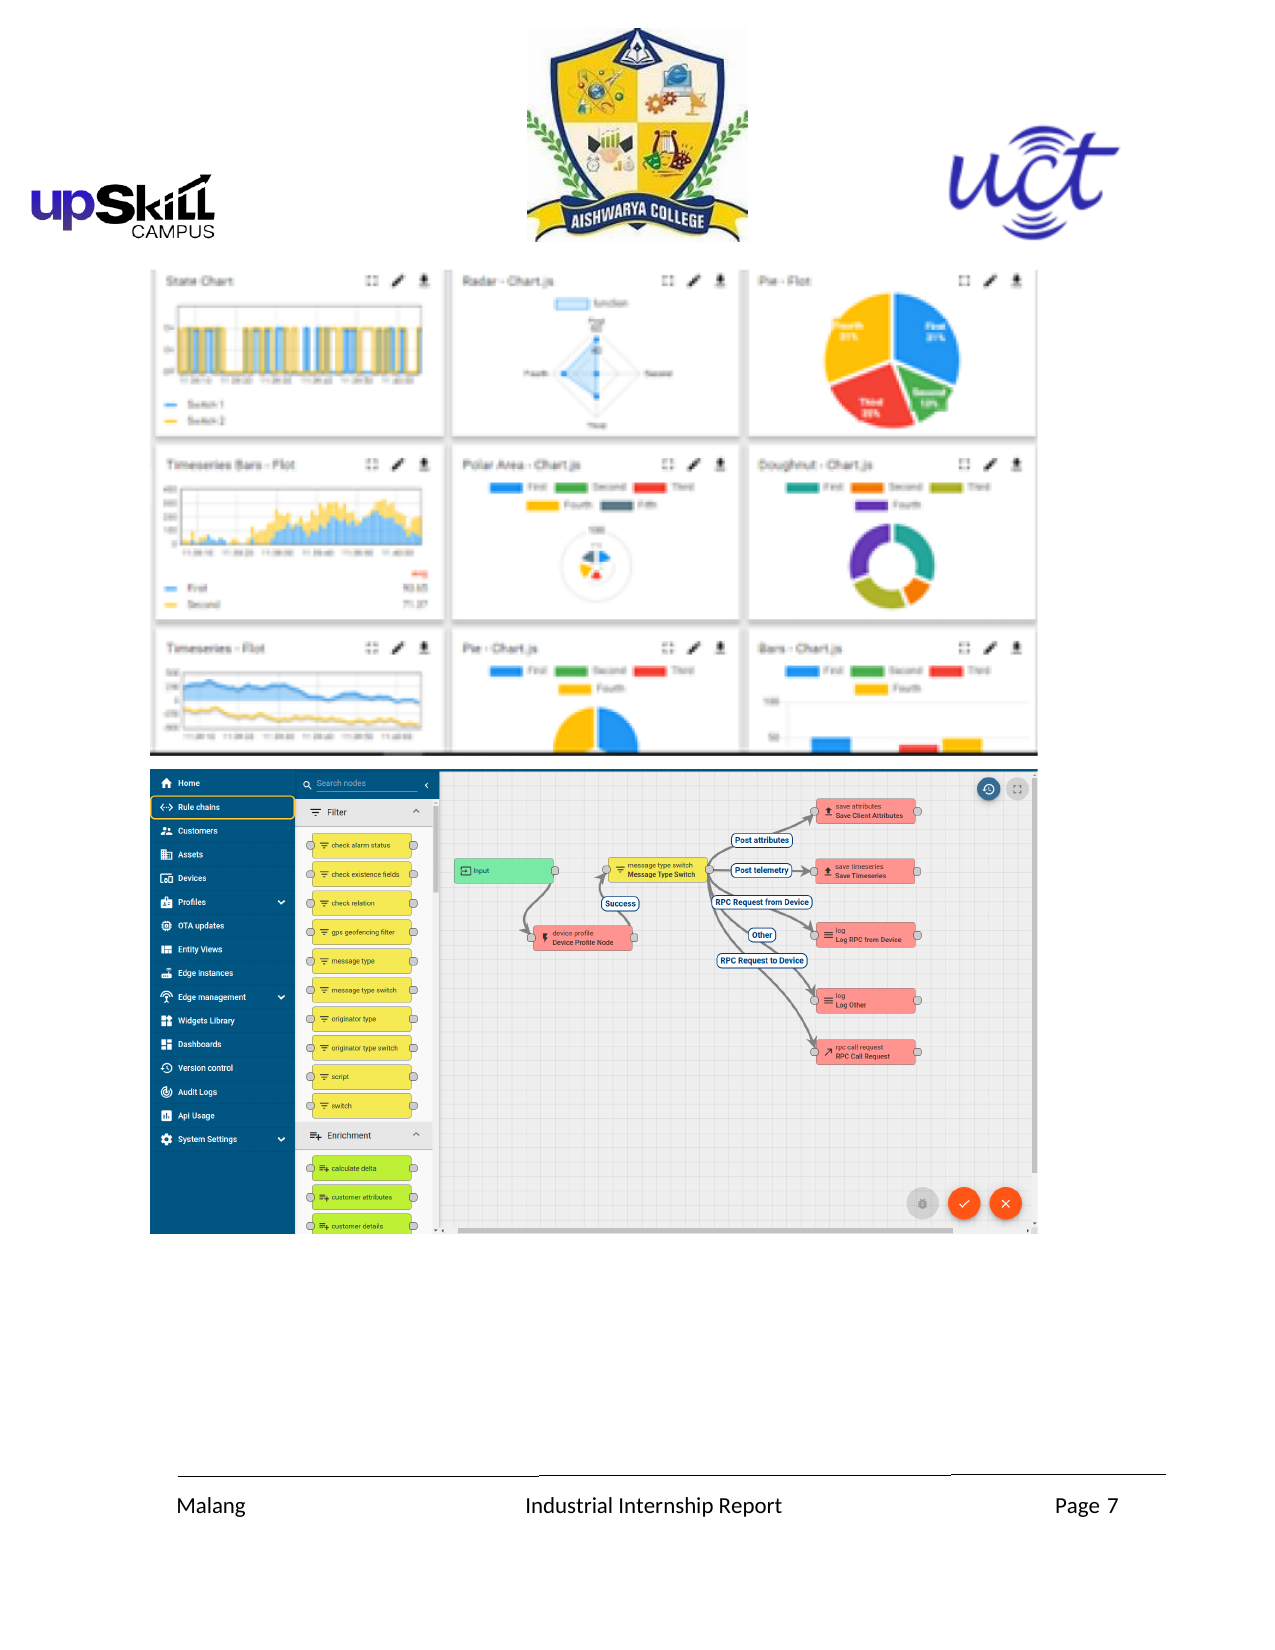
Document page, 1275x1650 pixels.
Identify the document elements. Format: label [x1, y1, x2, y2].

picture [0, 162, 246, 242]
picture [150, 773, 294, 793]
picture [150, 269, 1038, 756]
picture [527, 28, 748, 242]
picture [150, 769, 1038, 1234]
picture [946, 116, 1125, 242]
picture [155, 800, 290, 815]
